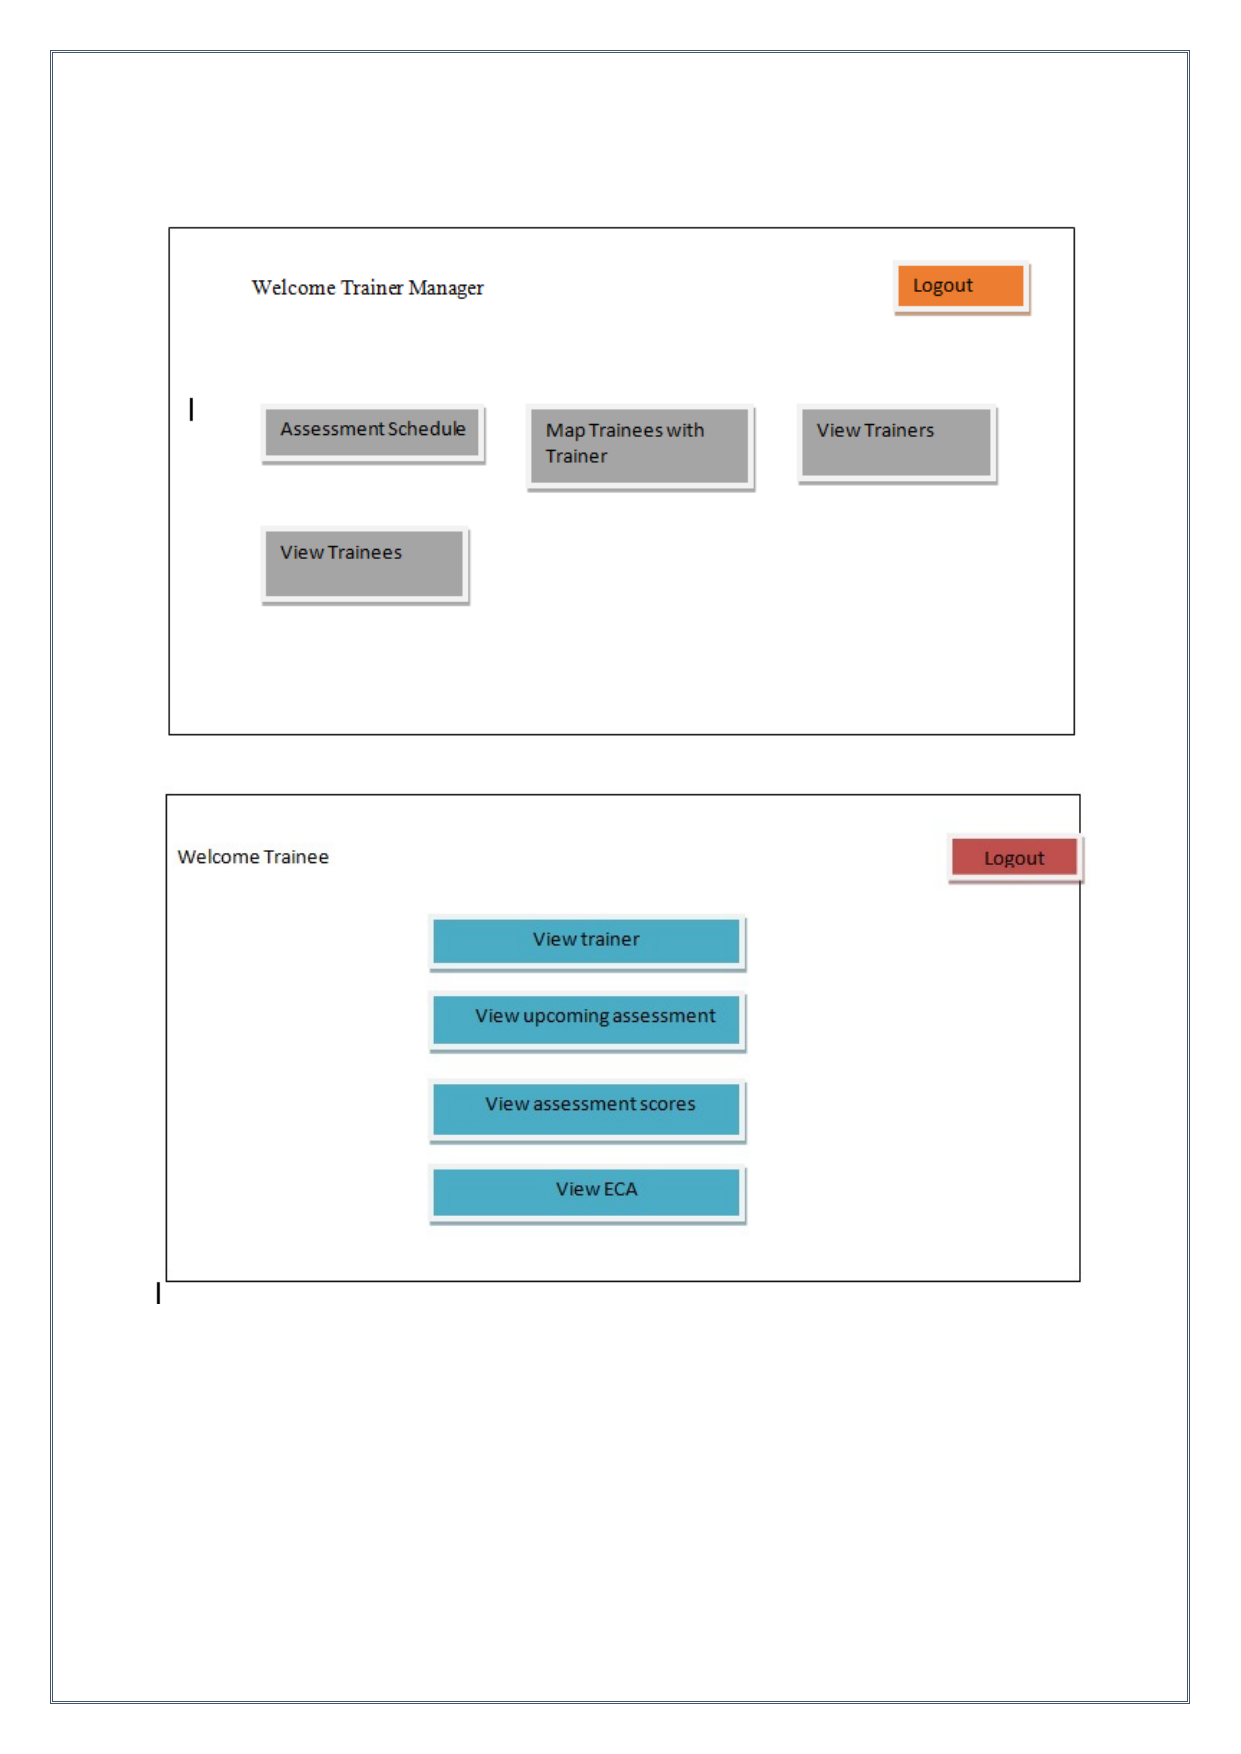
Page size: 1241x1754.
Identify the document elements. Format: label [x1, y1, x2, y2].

picture [150, 775, 1091, 1304]
picture [150, 201, 1091, 750]
